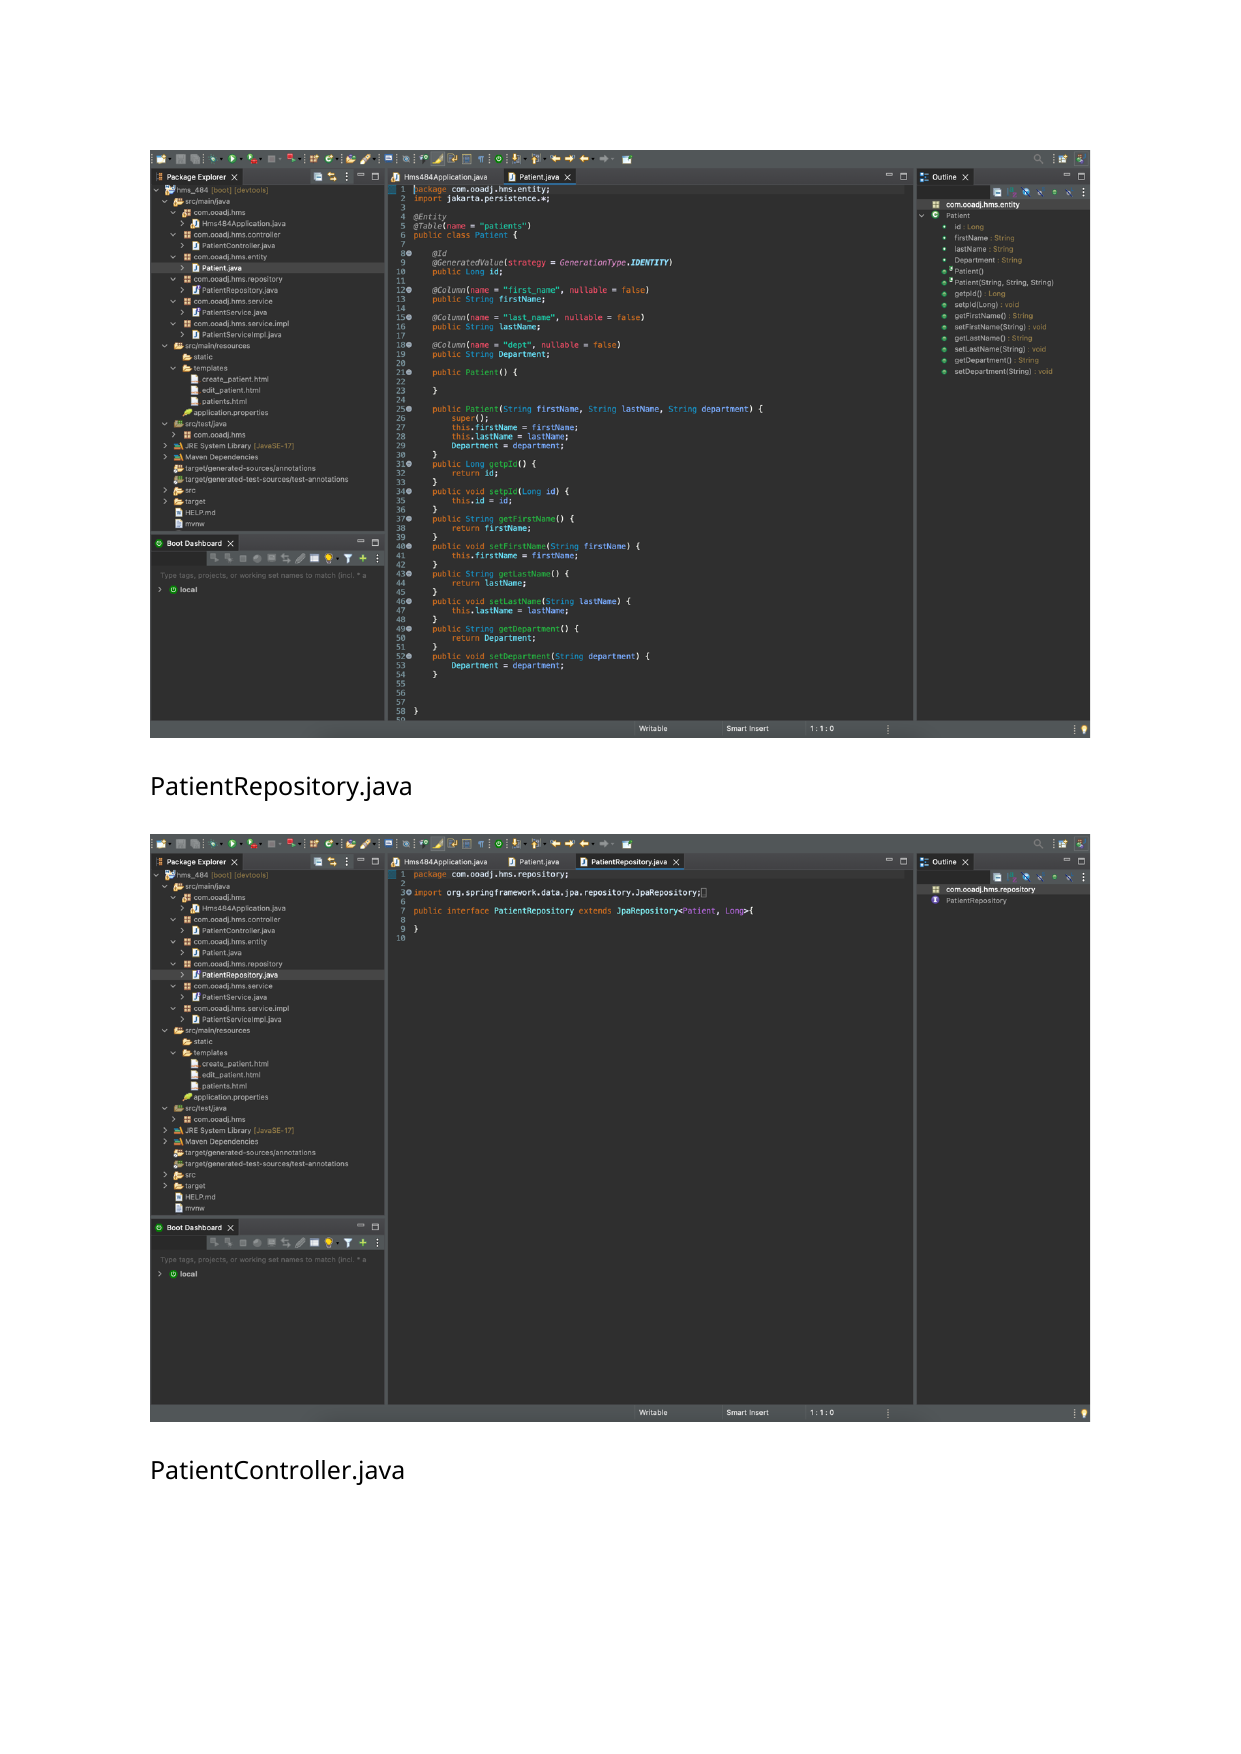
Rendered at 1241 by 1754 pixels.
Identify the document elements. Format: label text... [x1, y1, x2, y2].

text PatientRepository.java [150, 769, 1090, 803]
text PatientController.java [150, 1453, 1090, 1487]
picture [150, 150, 1091, 738]
picture [150, 834, 1091, 1422]
